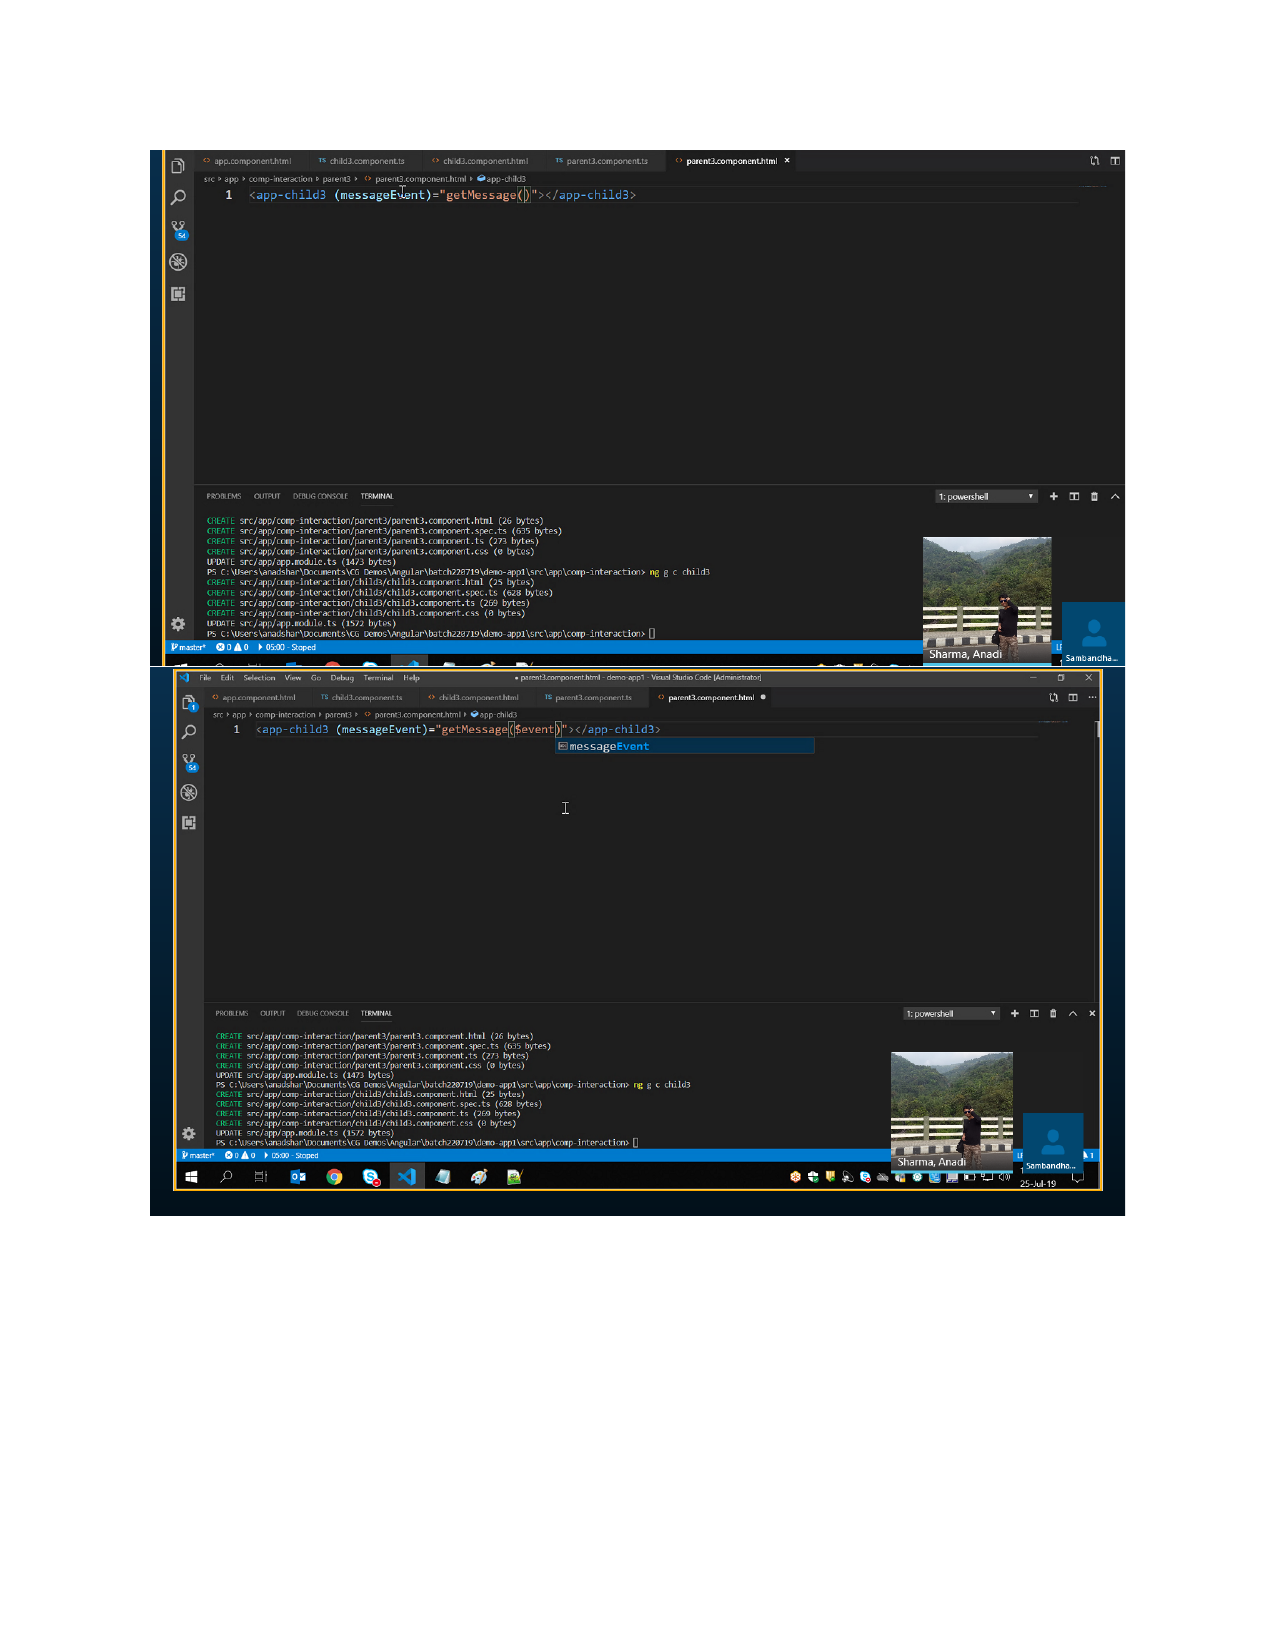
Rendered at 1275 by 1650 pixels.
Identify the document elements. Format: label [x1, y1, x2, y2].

picture [150, 150, 1125, 666]
picture [150, 667, 1125, 1216]
